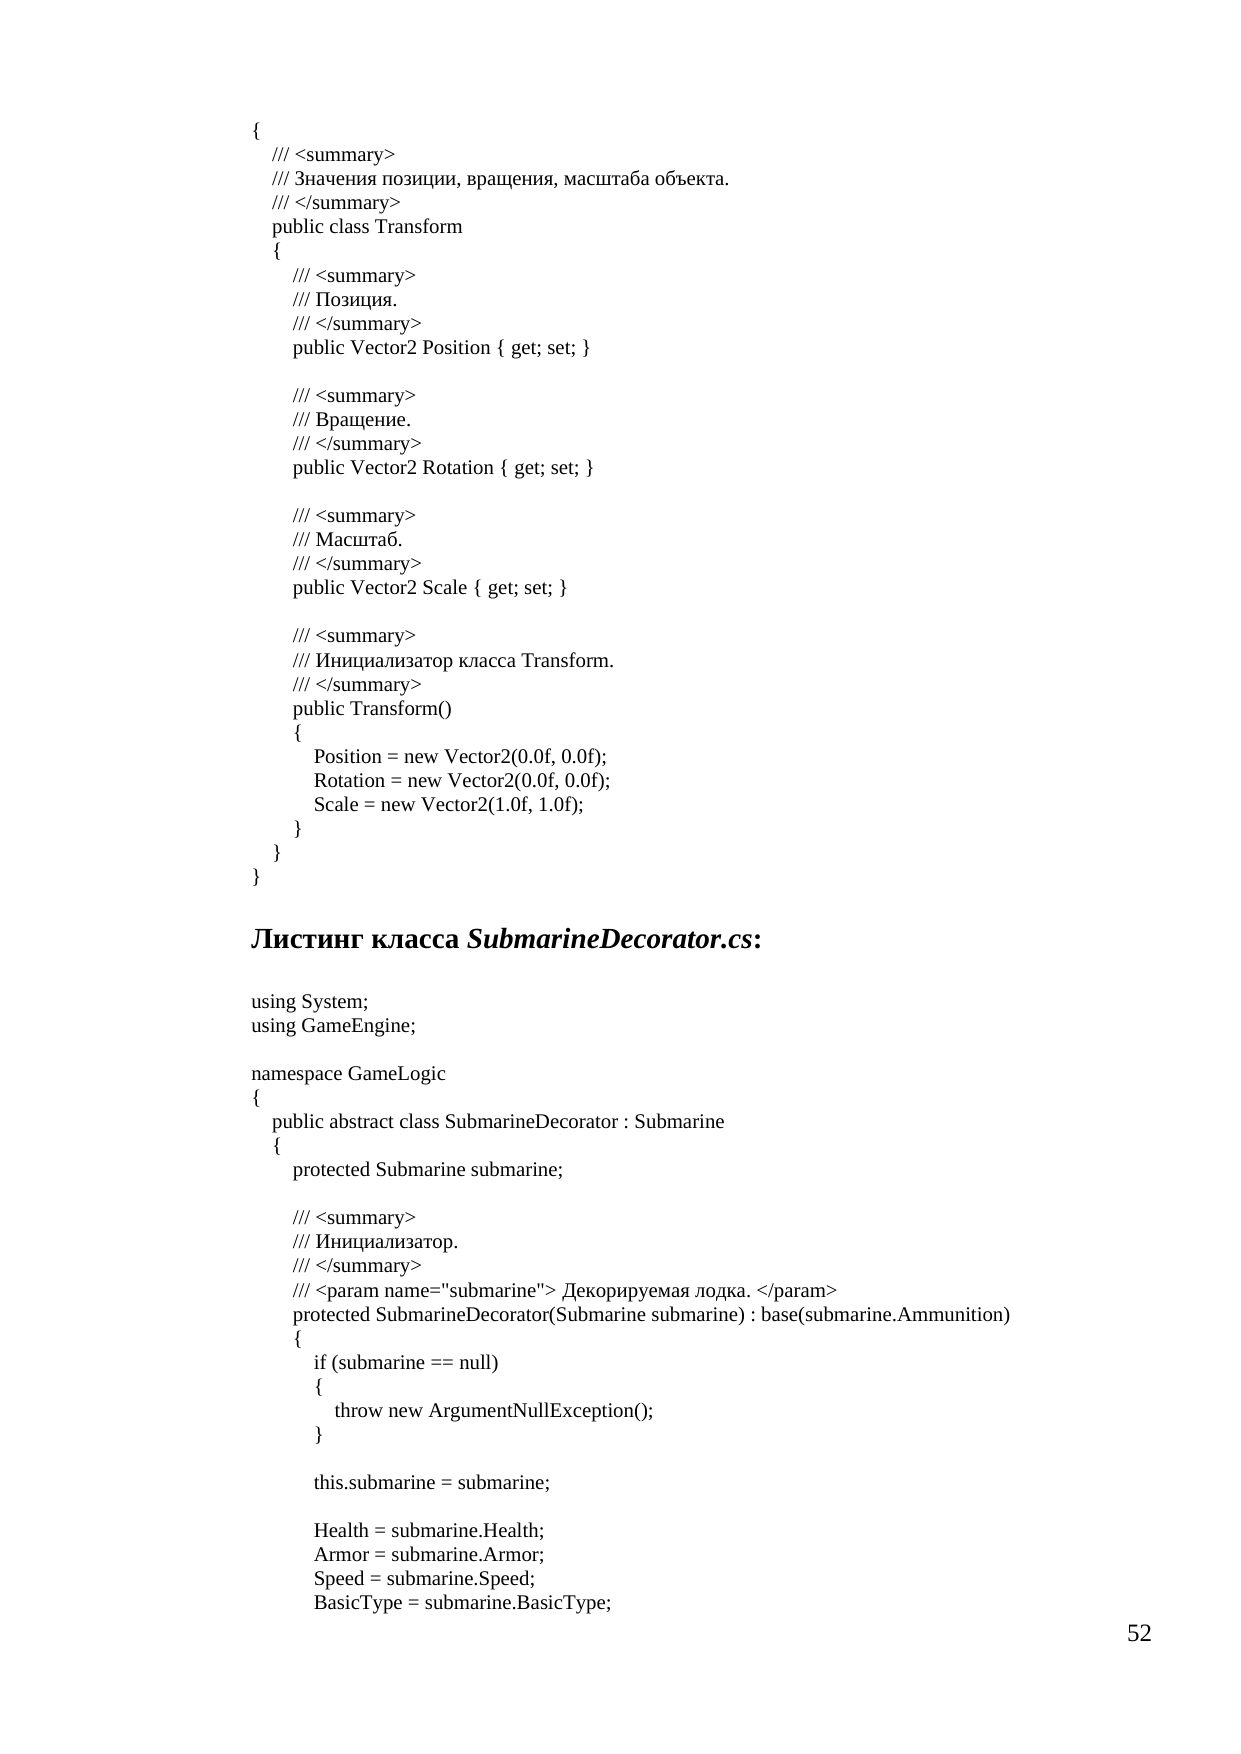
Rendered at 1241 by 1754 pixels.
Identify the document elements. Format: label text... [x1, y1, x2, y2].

text { [177, 238, 1152, 262]
text /// </summary> [177, 190, 1152, 214]
text public Vector2 Position { get; set; } [177, 335, 1152, 359]
text public Vector2 Scale { get; set; } [177, 575, 1152, 599]
text Position = new Vector2(0.0f, 0.0f); [177, 744, 1152, 768]
text Health = submarine.Health; [177, 1518, 1152, 1542]
text Armor = submarine.Armor; [177, 1542, 1152, 1566]
text Rotation = new Vector2(0.0f, 0.0f); [177, 768, 1152, 792]
text /// Вращение. [177, 407, 1152, 431]
text /// <summary> [177, 623, 1152, 647]
text /// <summary> [177, 262, 1152, 287]
text BasicType = submarine.BasicType; [177, 1590, 1152, 1614]
text /// <summary> [177, 142, 1152, 166]
text /// </summary> [177, 431, 1152, 455]
text /// </summary> [177, 311, 1152, 335]
text Листинг класса SubmarineDecorator.cs: [177, 922, 1152, 955]
text } [177, 816, 1152, 840]
text namespace GameLogic [177, 1061, 1152, 1085]
text /// <param name="submarine"> Декорируемая лодка. </param> [177, 1277, 1152, 1302]
text /// <summary> [177, 383, 1152, 407]
text public abstract class SubmarineDecorator : Submarine [177, 1109, 1152, 1133]
text { [177, 720, 1152, 744]
text /// Инициализатор класса Transform. [177, 647, 1152, 672]
text throw new ArgumentNullException(); [177, 1398, 1152, 1422]
text /// <summary> [177, 503, 1152, 527]
text { [177, 1326, 1152, 1350]
text public Transform() [177, 696, 1152, 720]
text { [177, 1374, 1152, 1398]
text public Vector2 Rotation { get; set; } [177, 455, 1152, 479]
text /// Позиция. [177, 287, 1152, 311]
text public class Transform [177, 214, 1152, 238]
text /// <summary> [177, 1205, 1152, 1229]
text } [177, 864, 1152, 888]
text { [177, 1085, 1152, 1109]
text protected SubmarineDecorator(Submarine submarine) : base(submarine.Ammunition) [177, 1302, 1152, 1326]
text { [177, 1133, 1152, 1157]
text /// </summary> [177, 672, 1152, 696]
text /// Масштаб. [177, 527, 1152, 551]
text if (submarine == null) [177, 1350, 1152, 1374]
text /// </summary> [177, 1253, 1152, 1277]
text protected Submarine submarine; [177, 1157, 1152, 1181]
text /// Инициализатор. [177, 1229, 1152, 1253]
text this.submarine = submarine; [177, 1470, 1152, 1494]
text Speed = submarine.Speed; [177, 1566, 1152, 1590]
text using System; [177, 989, 1152, 1013]
text } [177, 840, 1152, 864]
text Scale = new Vector2(1.0f, 1.0f); [177, 792, 1152, 816]
text /// </summary> [177, 551, 1152, 575]
text /// Значения позиции, вращения, масштаба объекта. [177, 166, 1152, 190]
text } [177, 1422, 1152, 1446]
text { [177, 118, 1152, 142]
text using GameEngine; [177, 1013, 1152, 1037]
